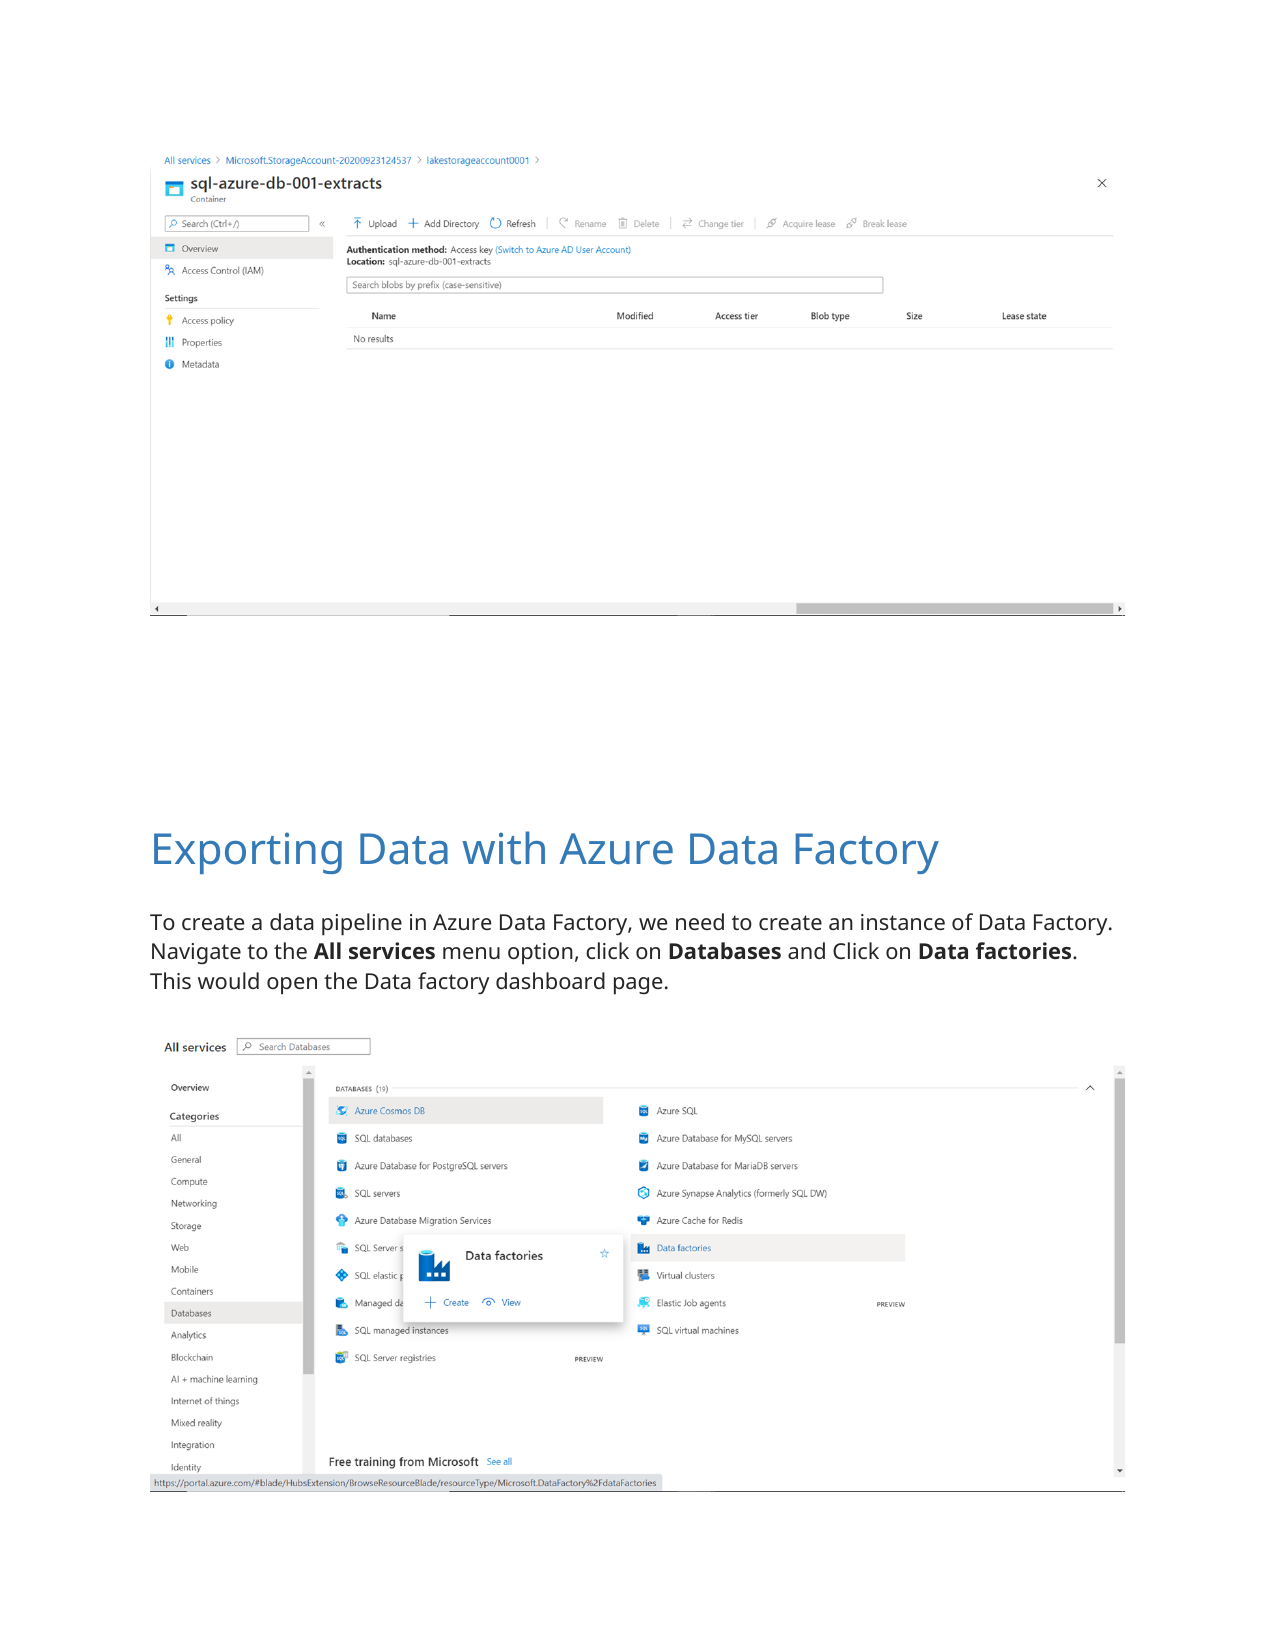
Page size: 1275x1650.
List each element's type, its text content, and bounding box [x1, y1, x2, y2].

picture [150, 1025, 1125, 1492]
text Exporting Data with Azure Data Factory [150, 819, 1125, 877]
picture [150, 150, 1125, 616]
text To create a data pipeline in Azure Data Factory, we need to create an instance of Data Factory. Navigate to the All services menu option, click on Databases and Click on Data factories. This would open the Data factory dashboard page. [150, 907, 1125, 996]
